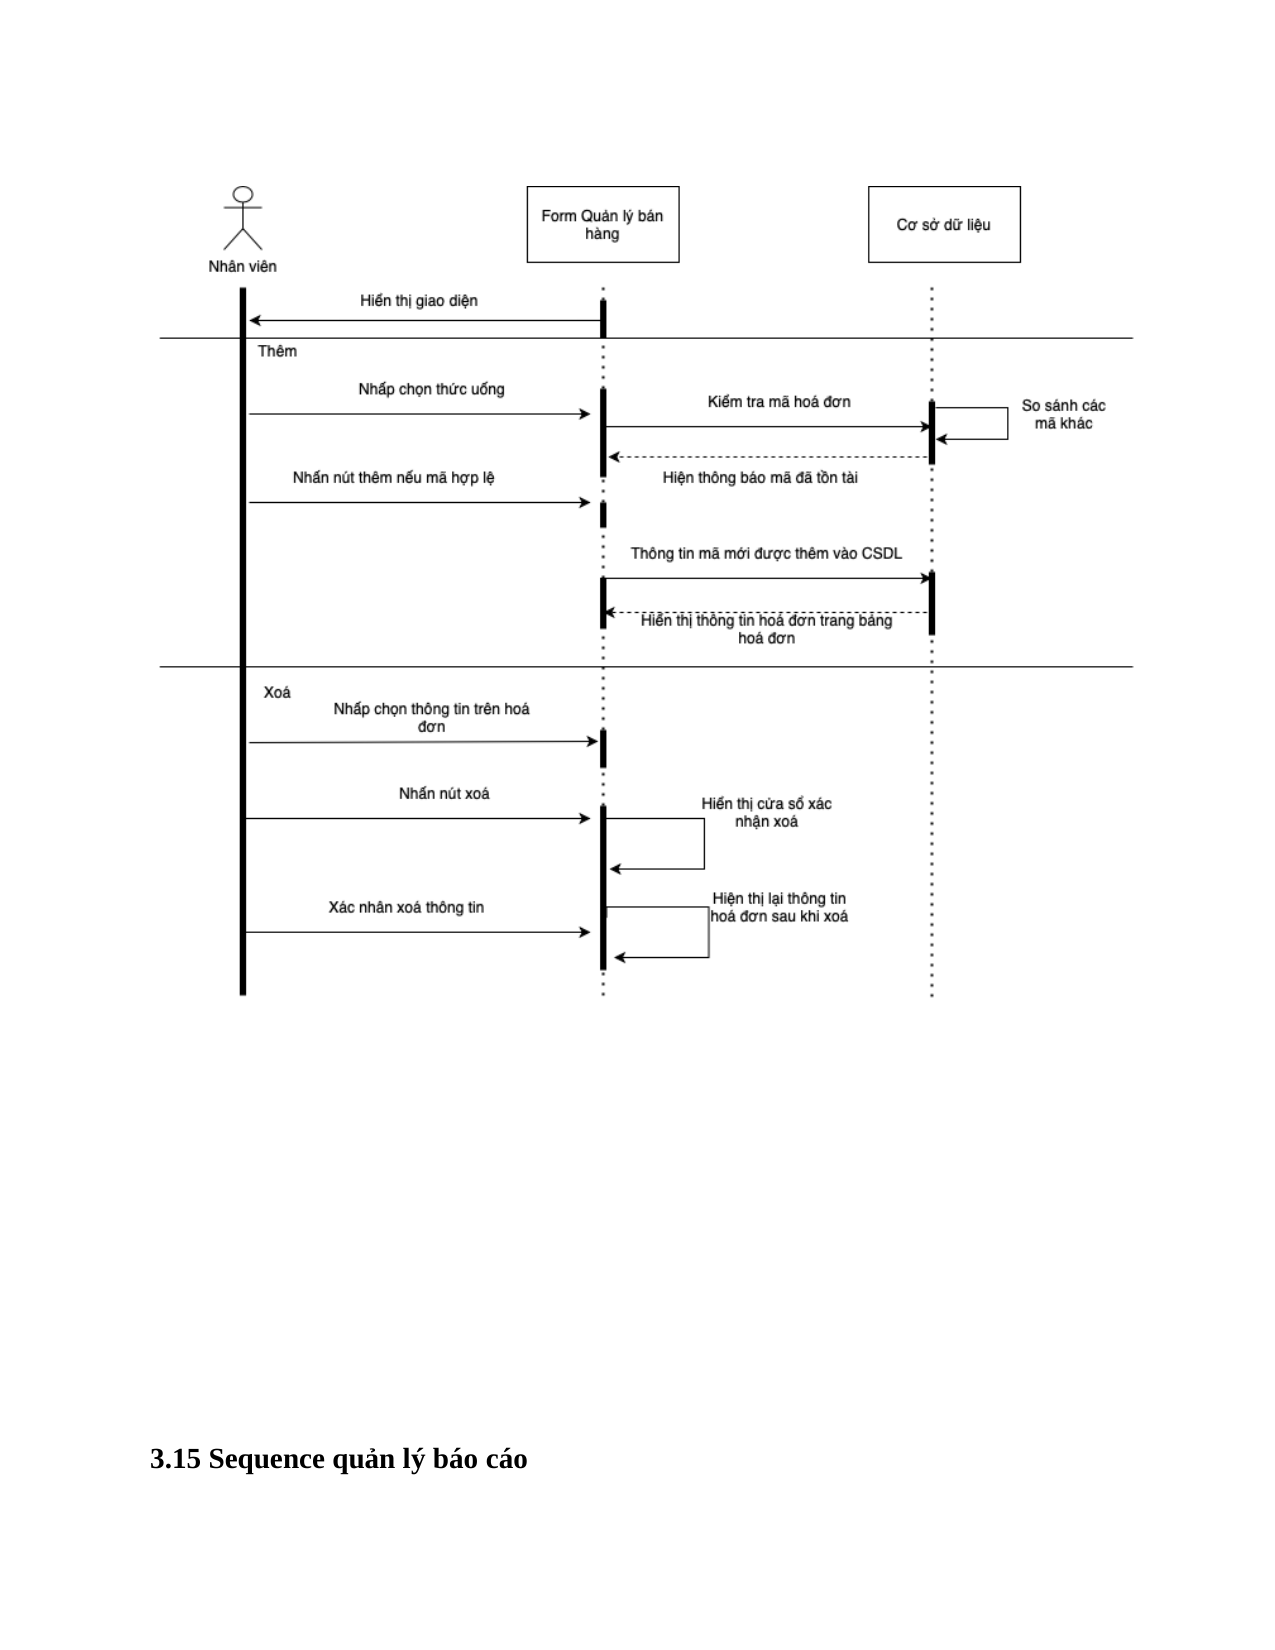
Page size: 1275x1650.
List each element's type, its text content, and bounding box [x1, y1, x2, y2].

picture [159, 186, 1135, 1000]
text 3.15 Sequence quản lý báo cáo [150, 1441, 1125, 1474]
